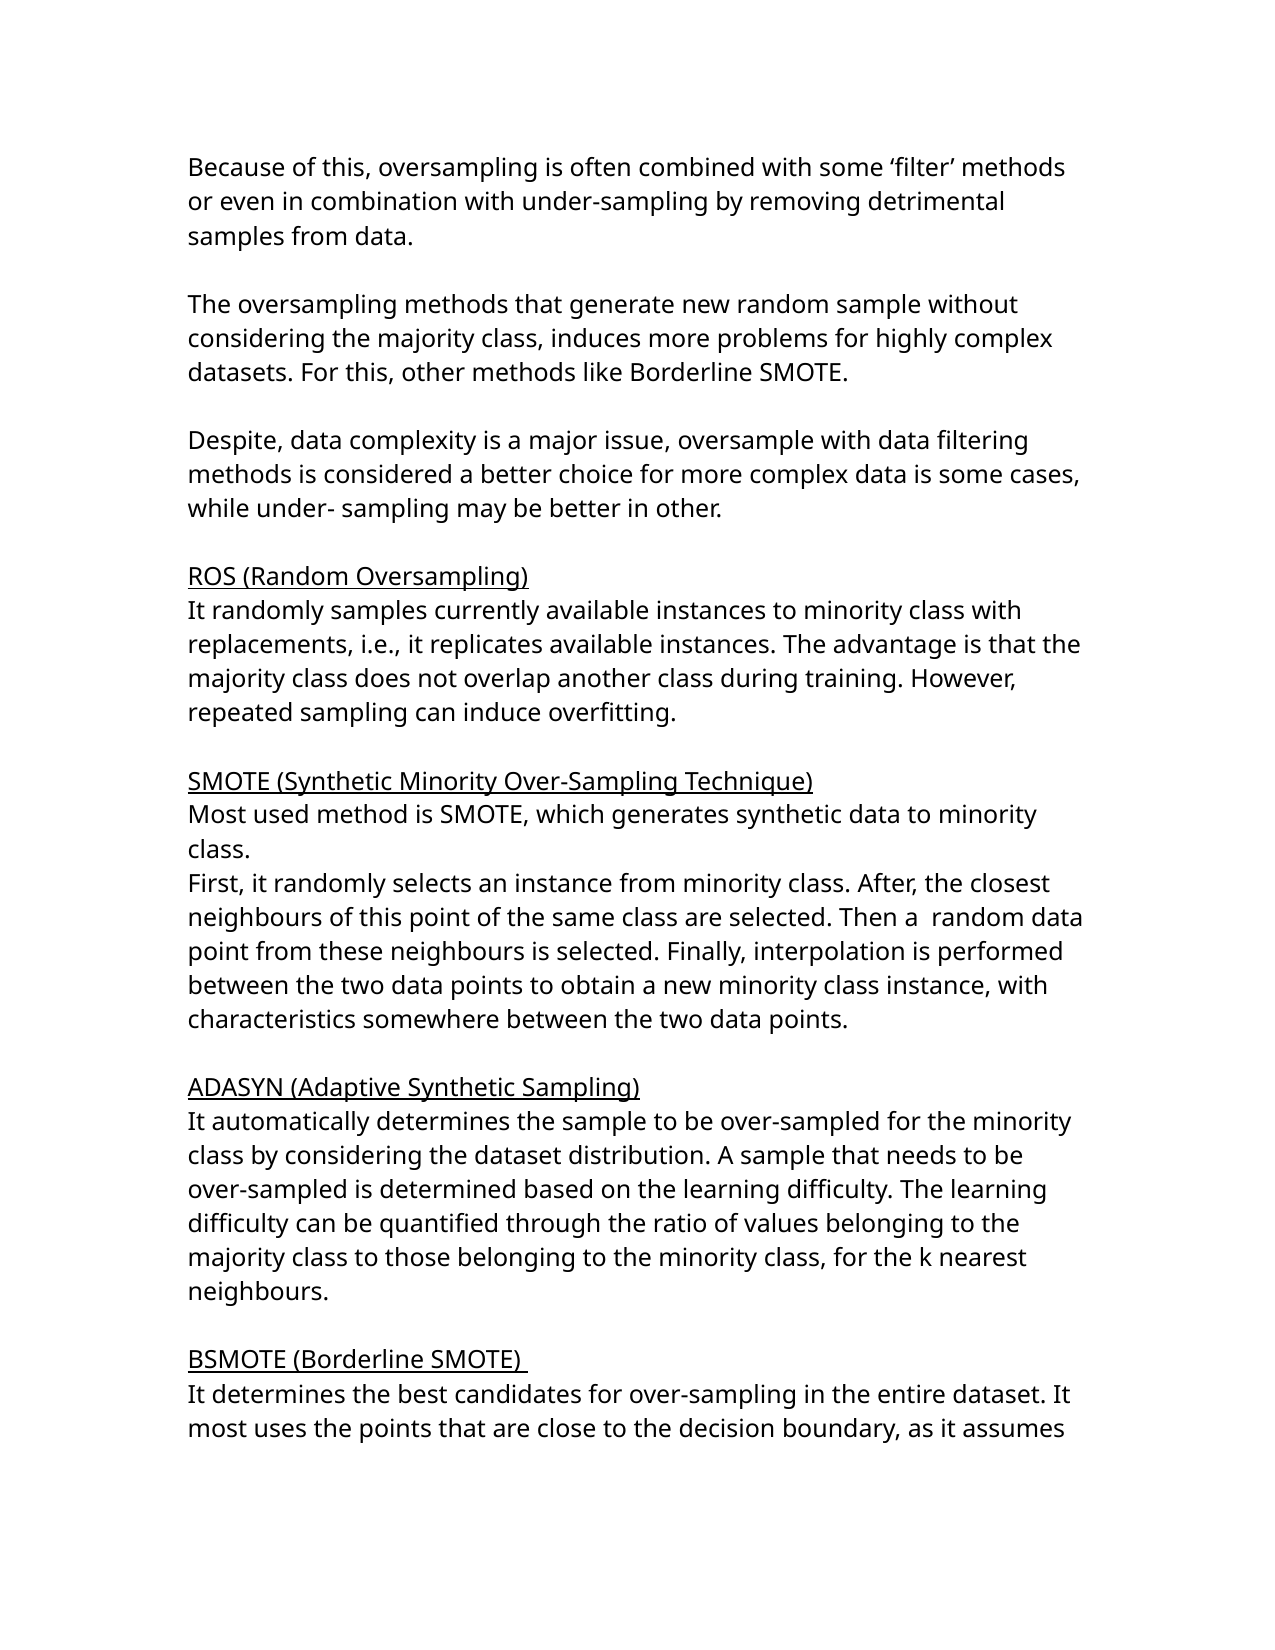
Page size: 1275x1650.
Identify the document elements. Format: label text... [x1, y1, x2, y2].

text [187, 1376, 1087, 1444]
text ROS (Random Oversampling) [187, 559, 1087, 593]
text The oversampling methods that generate new random sample without considering the majority class, induces more problems for highly complex datasets. For this, other methods like Borderline SMOTE. [187, 286, 1087, 388]
text It automatically determines the sample to be over-sampled for the minority class by considering the dataset distribution. A sample that needs to be over-sampled is determined based on the learning difficulty. The learning difficulty can be quantified through the ratio of values belonging to the majority class to those belonging to the minority class, for the k nearest neighbours. [187, 1104, 1087, 1308]
text First, it randomly selects an instance from minority class. After, the closest neighbours of this point of the same class are selected. Then a random data point from these neighbours is selected. Finally, interpolation is performed between the two data points to obtain a new minority class instance, with characteristics somewhere between the two data points. [187, 865, 1087, 1036]
text Most used method is SMOTE, which generates synthetic data to minority class. [187, 797, 1087, 865]
text ADASYN (Adaptive Synthetic Sampling) [187, 1070, 1087, 1104]
text BSMOTE (Borderline SMOTE) [187, 1342, 1087, 1376]
text It randomly samples currently available instances to minority class with replacements, i.e., it replicates available instances. The advantage is that the majority class does not overlap another class during training. However, repeated sampling can induce overfitting. [187, 593, 1087, 729]
text Despite, data complexity is a major issue, oversample with data filtering methods is considered a better choice for more complex data is some cases, while under- sampling may be better in other. [187, 422, 1087, 525]
text Because of this, oversampling is often combined with some ‘filter’ methods or even in combination with under-sampling by removing detrimental samples from data. [187, 150, 1087, 252]
text SMOTE (Synthetic Minority Over-Sampling Technique) [187, 763, 1087, 797]
